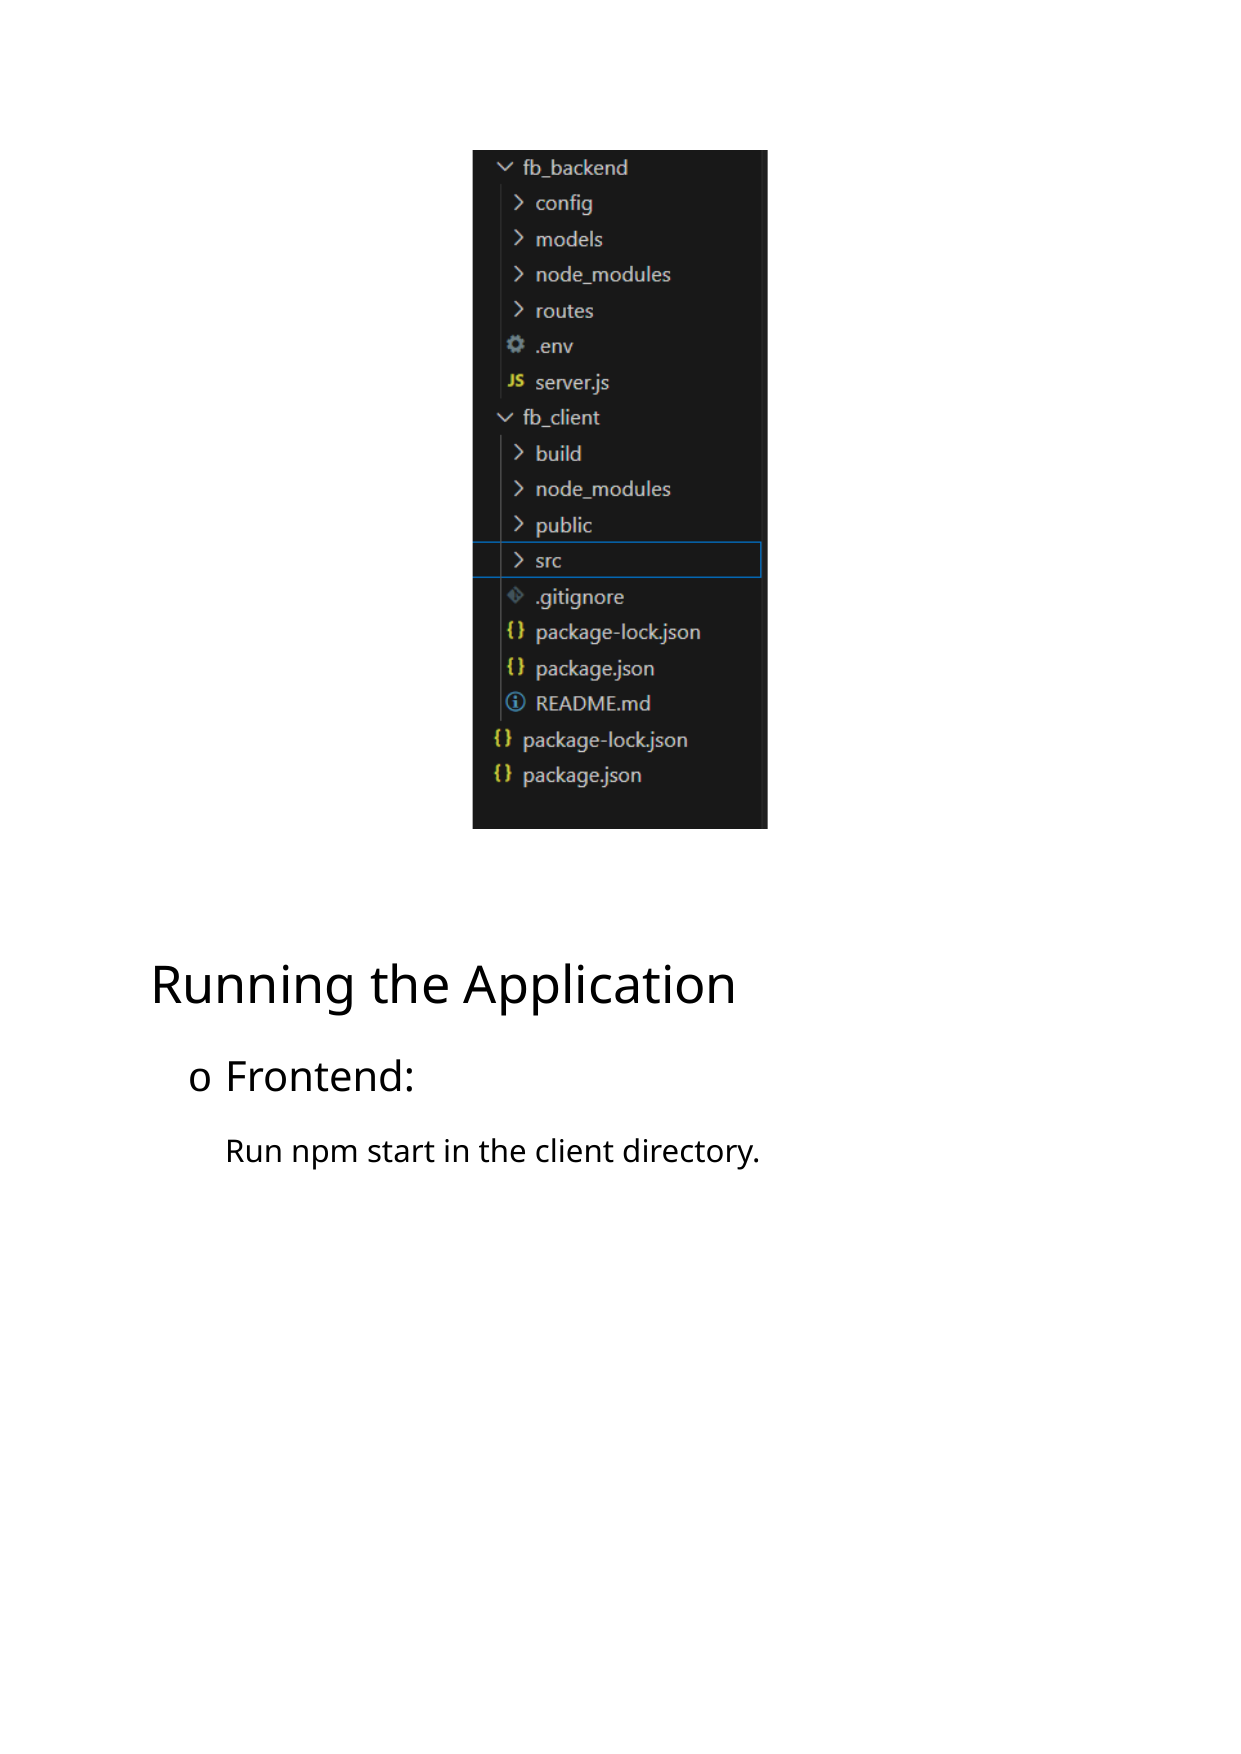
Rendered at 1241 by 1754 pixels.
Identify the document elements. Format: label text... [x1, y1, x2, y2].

text Run npm start in the client directory. [225, 1129, 1090, 1171]
list Frontend: [187, 1046, 1090, 1103]
picture [472, 150, 768, 829]
text Running the Application [150, 948, 1090, 1019]
